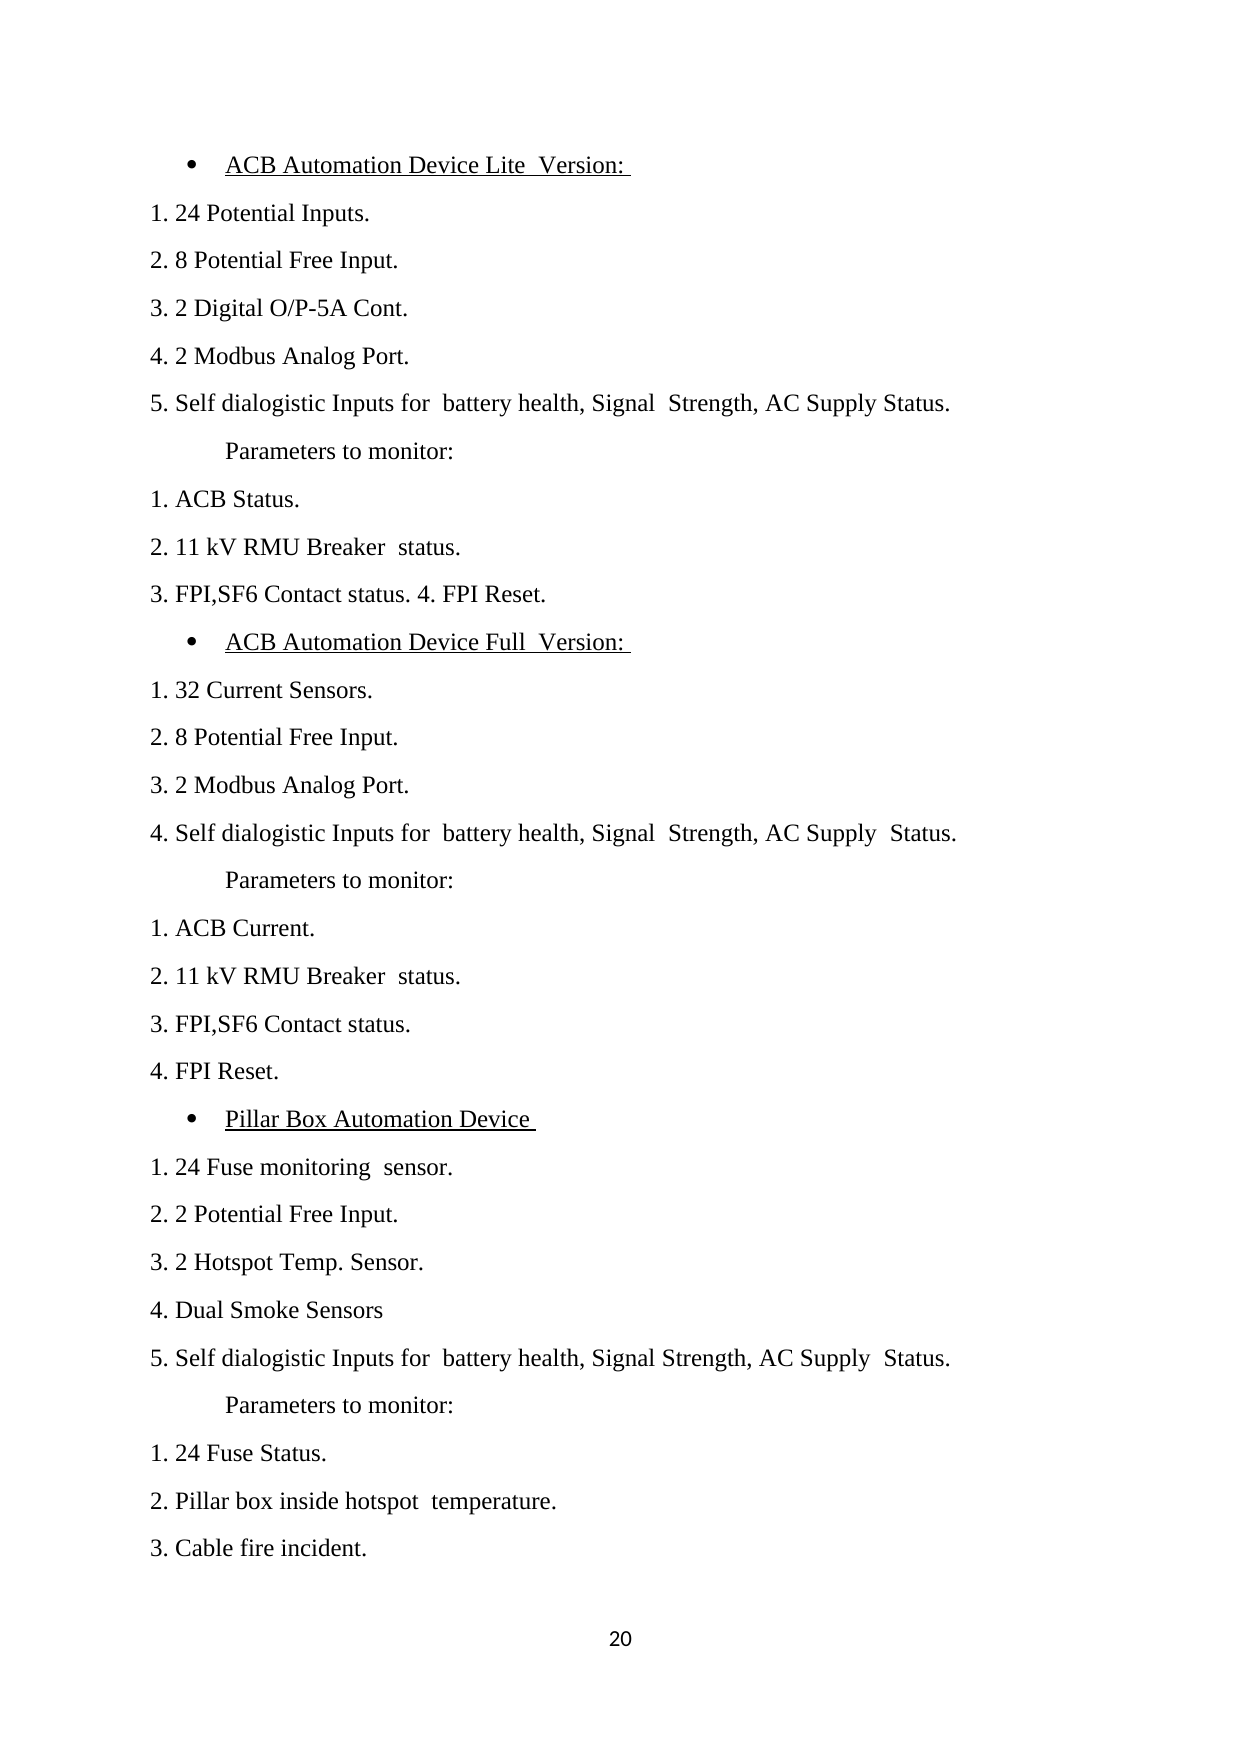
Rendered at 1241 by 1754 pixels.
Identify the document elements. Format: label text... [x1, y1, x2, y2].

text 2. Pillar box inside hotspot temperature. [150, 1486, 1090, 1514]
list Parameters to monitor: [225, 436, 1090, 465]
text 5. Self dialogistic Inputs for battery health, Signal Strength, AC Supply Status. [150, 1343, 1090, 1371]
text 3. 2 Digital O/P-5A Cont. [150, 293, 1090, 322]
list Parameters to monitor: [225, 1390, 1090, 1419]
text 2. 8 Potential Free Input. [150, 245, 1090, 274]
list Pillar Box Automation Device [187, 1104, 1090, 1133]
text 1. 32 Current Sensors. [150, 675, 1090, 703]
text 1. ACB Status. [150, 484, 1090, 513]
text 3. 2 Hotspot Temp. Sensor. [150, 1247, 1090, 1276]
text 2. 11 kV RMU Breaker status. [150, 961, 1090, 990]
text 3. FPI,SF6 Contact status. [150, 1009, 1090, 1037]
text 1. 24 Fuse monitoring sensor. [150, 1152, 1090, 1181]
text 1. 24 Potential Inputs. [150, 198, 1090, 226]
text 4. 2 Modbus Analog Port. [150, 341, 1090, 369]
text 1. 24 Fuse Status. [150, 1438, 1090, 1467]
text 2. 2 Potential Free Input. [150, 1199, 1090, 1228]
text 2. 11 kV RMU Breaker status. [150, 532, 1090, 560]
list ACB Automation Device Full Version: [187, 627, 1090, 656]
text 3. Cable fire incident. [150, 1533, 1090, 1562]
text 5. Self dialogistic Inputs for battery health, Signal Strength, AC Supply Status. [150, 388, 1090, 417]
text 4. FPI Reset. [150, 1056, 1090, 1085]
list ACB Automation Device Lite Version: [187, 150, 1090, 179]
text 3. FPI,SF6 Contact status. 4. FPI Reset. [150, 579, 1090, 608]
text 1. ACB Current. [150, 913, 1090, 942]
text 4. Self dialogistic Inputs for battery health, Signal Strength, AC Supply Status. [150, 818, 1090, 847]
list Parameters to monitor: [225, 866, 1090, 894]
text 2. 8 Potential Free Input. [150, 722, 1090, 751]
text 4. Dual Smoke Sensors [150, 1295, 1090, 1324]
text 3. 2 Modbus Analog Port. [150, 770, 1090, 799]
